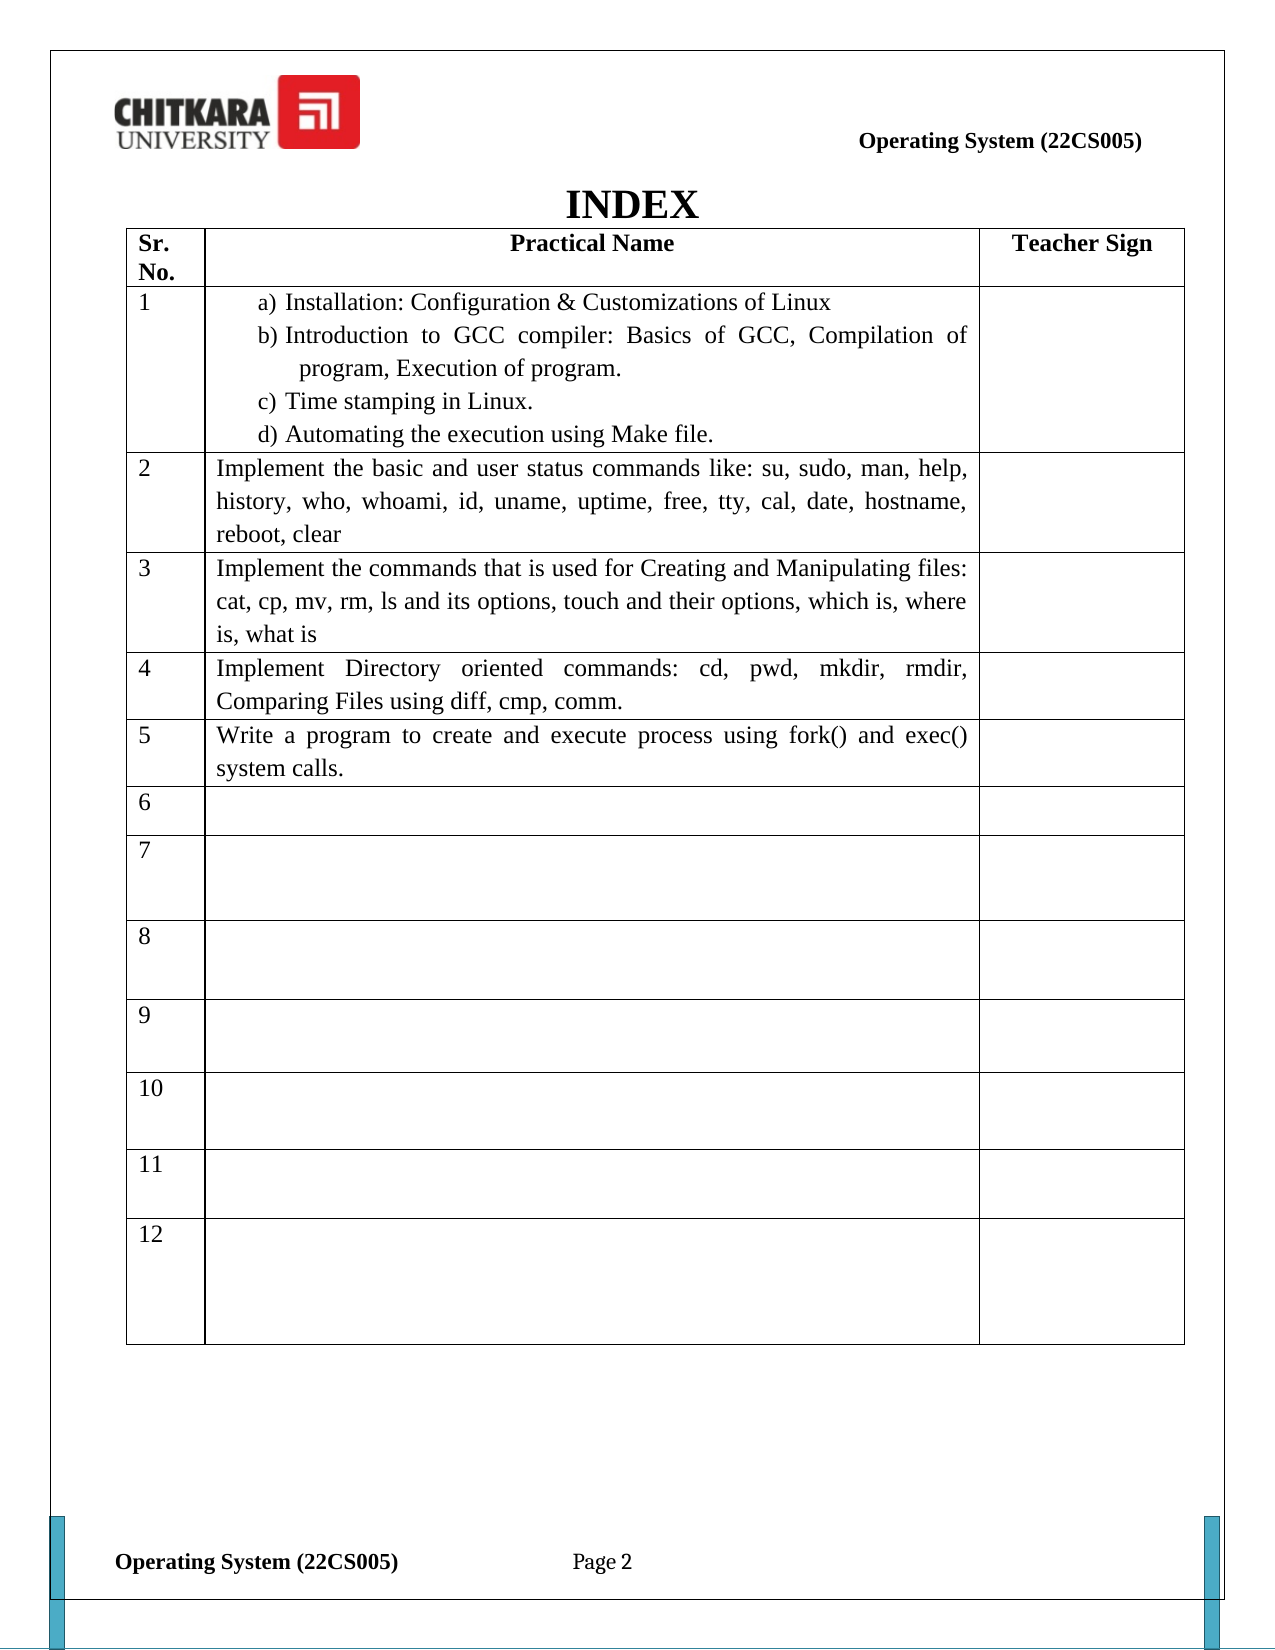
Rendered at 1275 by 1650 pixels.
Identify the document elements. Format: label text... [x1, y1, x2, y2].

table_cell 8 [127, 921, 204, 999]
table_cell [980, 287, 1184, 452]
table_cell [980, 921, 1184, 999]
table_cell 12 [127, 1219, 204, 1343]
table_cell [980, 787, 1184, 834]
text INDEX [114, 179, 1150, 227]
table_cell 3 [127, 553, 204, 652]
table_cell [206, 1000, 979, 1072]
table_cell Implement Directory oriented commands: cd, pwd, mkdir, rmdir, Comparing Files using diff, cmp, comm. [206, 653, 979, 719]
table_cell 4 [127, 653, 204, 719]
table_cell 11 [127, 1150, 204, 1218]
table_cell 5 [127, 720, 204, 786]
table_cell 10 [127, 1073, 204, 1148]
table_cell [980, 653, 1184, 719]
table_cell Implement the basic and user status commands like: su, sudo, man, help, history, who, whoami, id, uname, uptime, free, tty, cal, date, hostname, reboot, clear [206, 453, 979, 552]
table_header Practical Name [206, 229, 979, 286]
table_cell [206, 836, 979, 920]
table_cell [980, 553, 1184, 652]
table_cell [206, 1073, 979, 1148]
table_cell 7 [127, 836, 204, 920]
picture [114, 75, 360, 149]
table_cell [206, 787, 979, 834]
table_header Teacher Sign [980, 229, 1184, 286]
table_cell [980, 453, 1184, 552]
table_cell 6 [127, 787, 204, 834]
table_cell [980, 1219, 1184, 1343]
table_cell Write a program to create and execute process using fork() and exec() system calls. [206, 720, 979, 786]
table_cell [206, 921, 979, 999]
table_cell [980, 1073, 1184, 1148]
table_cell Implement the commands that is used for Creating and Manipulating files: cat, cp, mv, rm, ls and its options, touch and their options, which is, where is, what is [206, 553, 979, 652]
table_cell 2 [127, 453, 204, 552]
table_cell [206, 1150, 979, 1218]
table_cell [980, 1150, 1184, 1218]
table_cell Installation: Configuration & Customizations of Linux Introduction to GCC compiler: Basics of GCC, Compilation of program, Execution of program. Time stamping in Linux. Automating the execution using Make file. [206, 287, 979, 452]
table_cell 1 [127, 287, 204, 452]
table_cell [980, 836, 1184, 920]
table_cell [980, 720, 1184, 786]
table_header Sr. No. [127, 229, 204, 286]
table_cell [206, 1219, 979, 1343]
table_cell 9 [127, 1000, 204, 1072]
table_cell [980, 1000, 1184, 1072]
